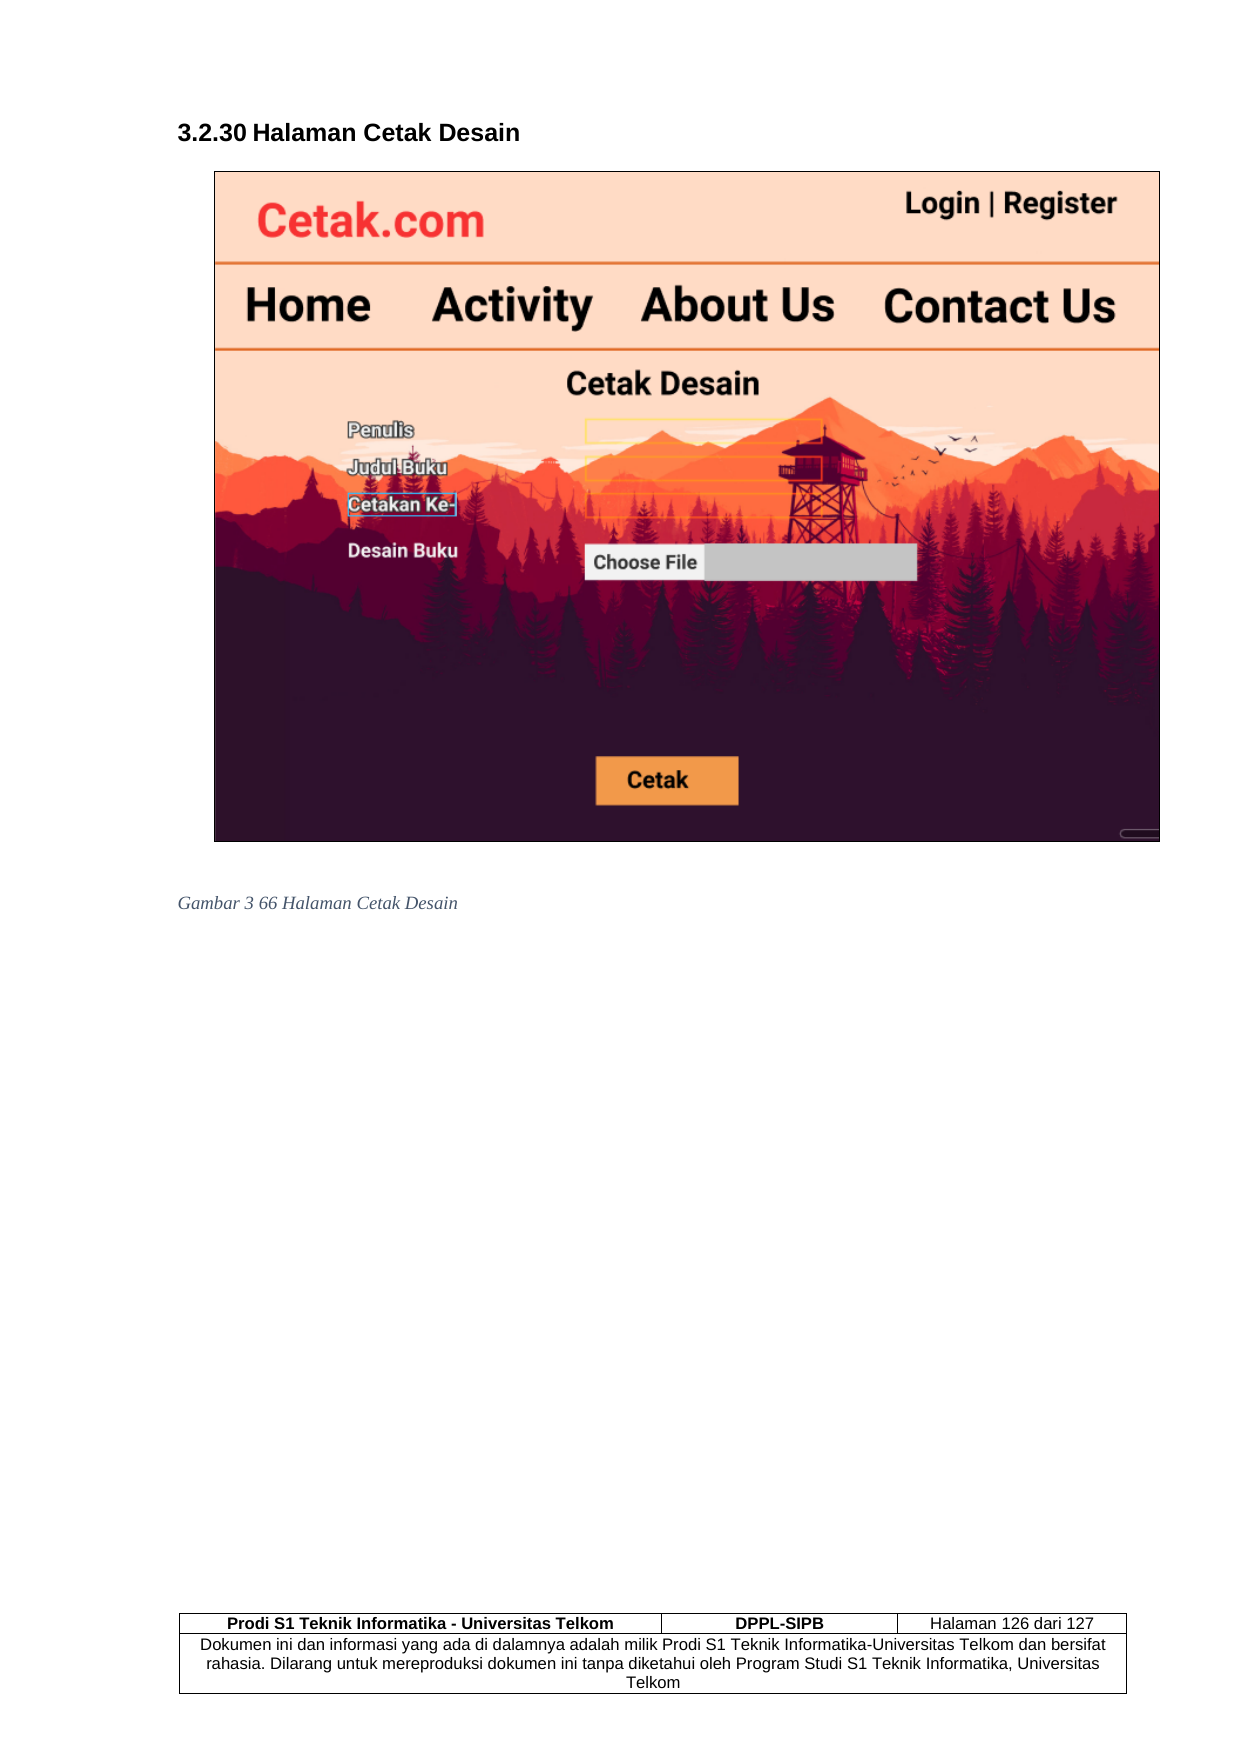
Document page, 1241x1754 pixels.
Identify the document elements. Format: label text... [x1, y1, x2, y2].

picture [215, 172, 1159, 841]
text Gambar 3 66 Halaman Cetak Desain [177, 892, 1122, 913]
subtitle Halaman Cetak Desain [177, 118, 1122, 147]
